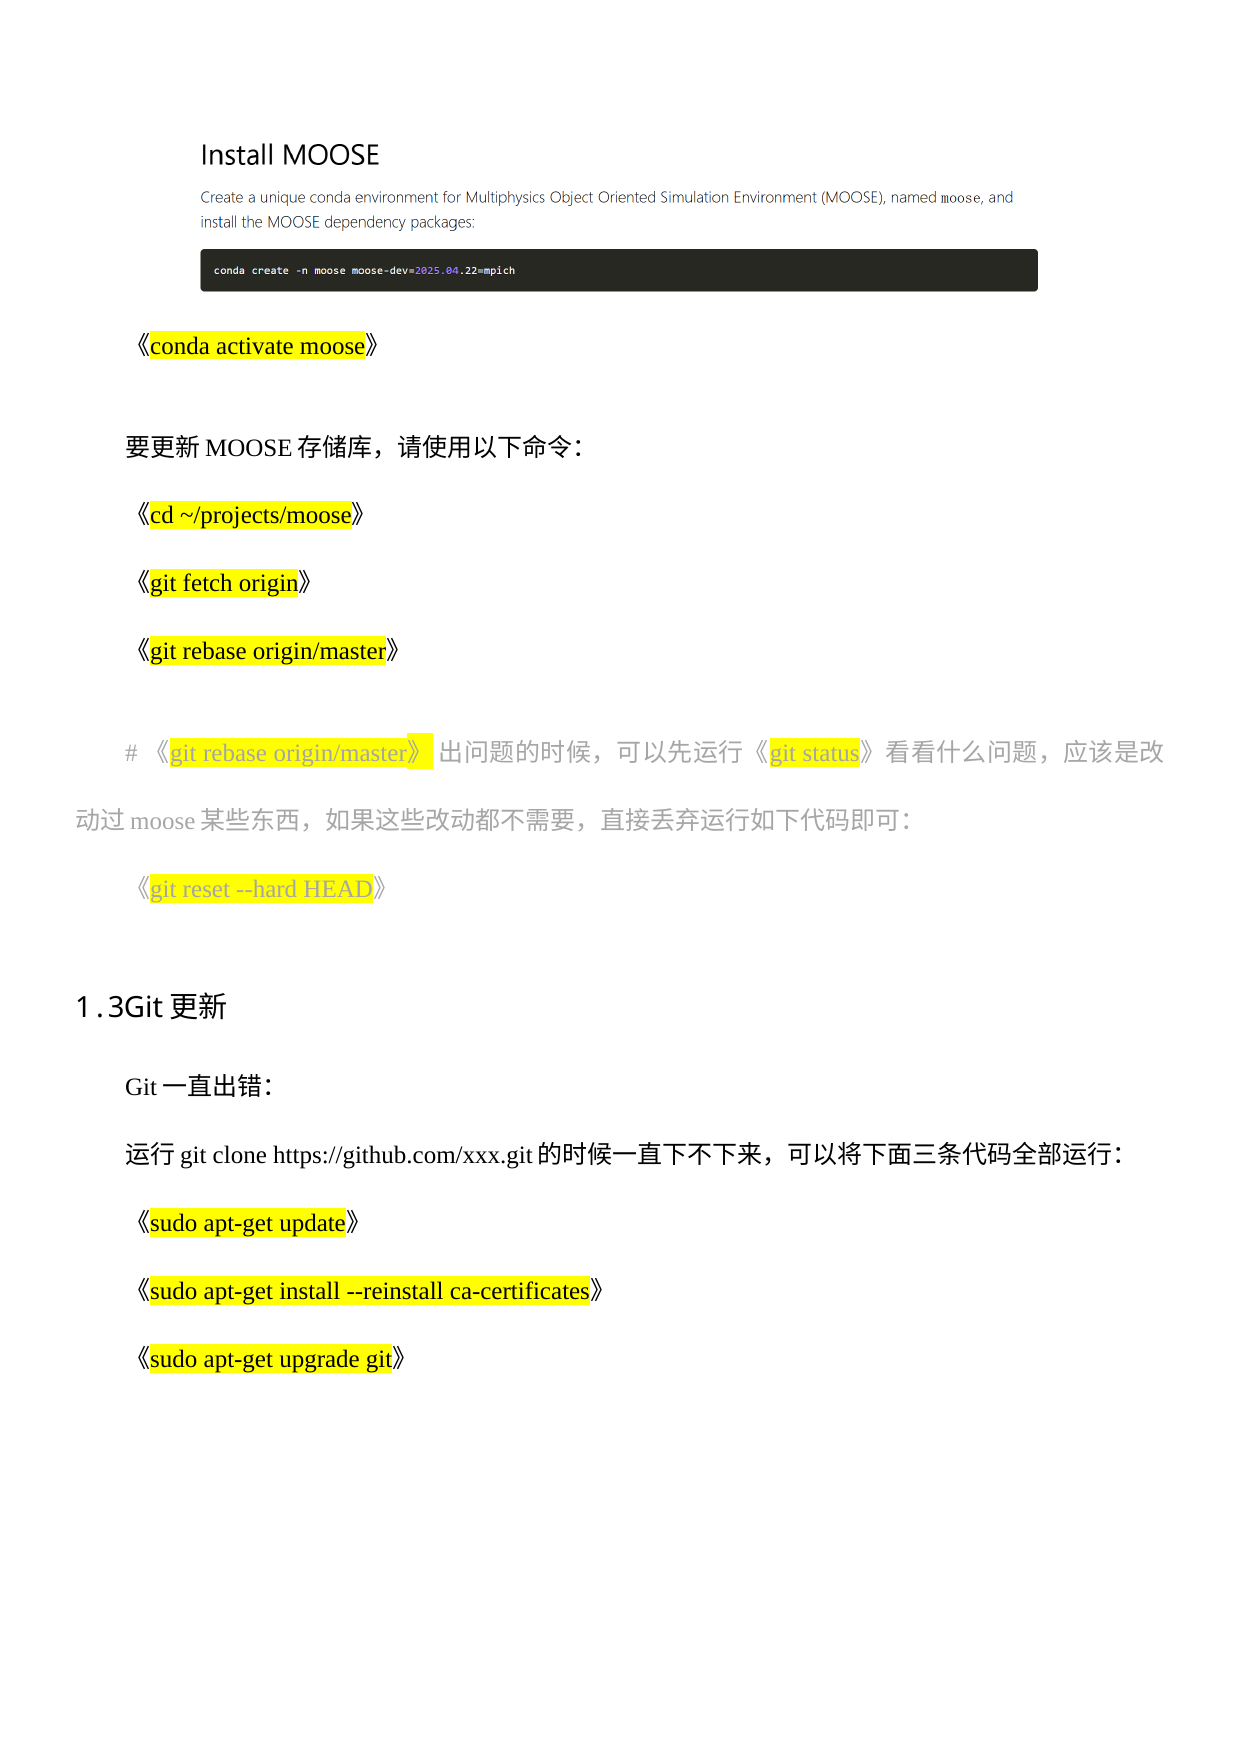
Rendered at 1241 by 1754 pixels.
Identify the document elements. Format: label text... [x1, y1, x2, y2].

text 《git reset --hard HEAD》 [75, 853, 1165, 921]
subtitle Git更新 [75, 971, 1165, 1038]
text 《conda activate moose》 [75, 309, 1165, 377]
text 要更新MOOSE存储库，请使用以下命令： [75, 411, 1165, 479]
picture [197, 139, 1043, 294]
text 《cd ~/projects/moose》 [75, 479, 1165, 547]
text 《sudo apt-get update》 [75, 1187, 1165, 1255]
text 《sudo apt-get install --reinstall ca-certificates》 [75, 1255, 1165, 1323]
text 《sudo apt-get upgrade git》 [75, 1323, 1165, 1391]
text 《git rebase origin/master》 [75, 615, 1165, 683]
text 《git fetch origin》 [75, 547, 1165, 615]
text # 《git rebase origin/master》 出问题的时候，可以先运行《git status》看看什么问题，应该是改动过moose某些东西，如果这些改动都不需要，直接丢弃运行如下代码即可： [75, 717, 1165, 853]
text 运行git clone https://github.com/xxx.git的时候一直下不下来，可以将下面三条代码全部运行： [75, 1119, 1165, 1187]
text Git一直出错： [75, 1051, 1165, 1119]
